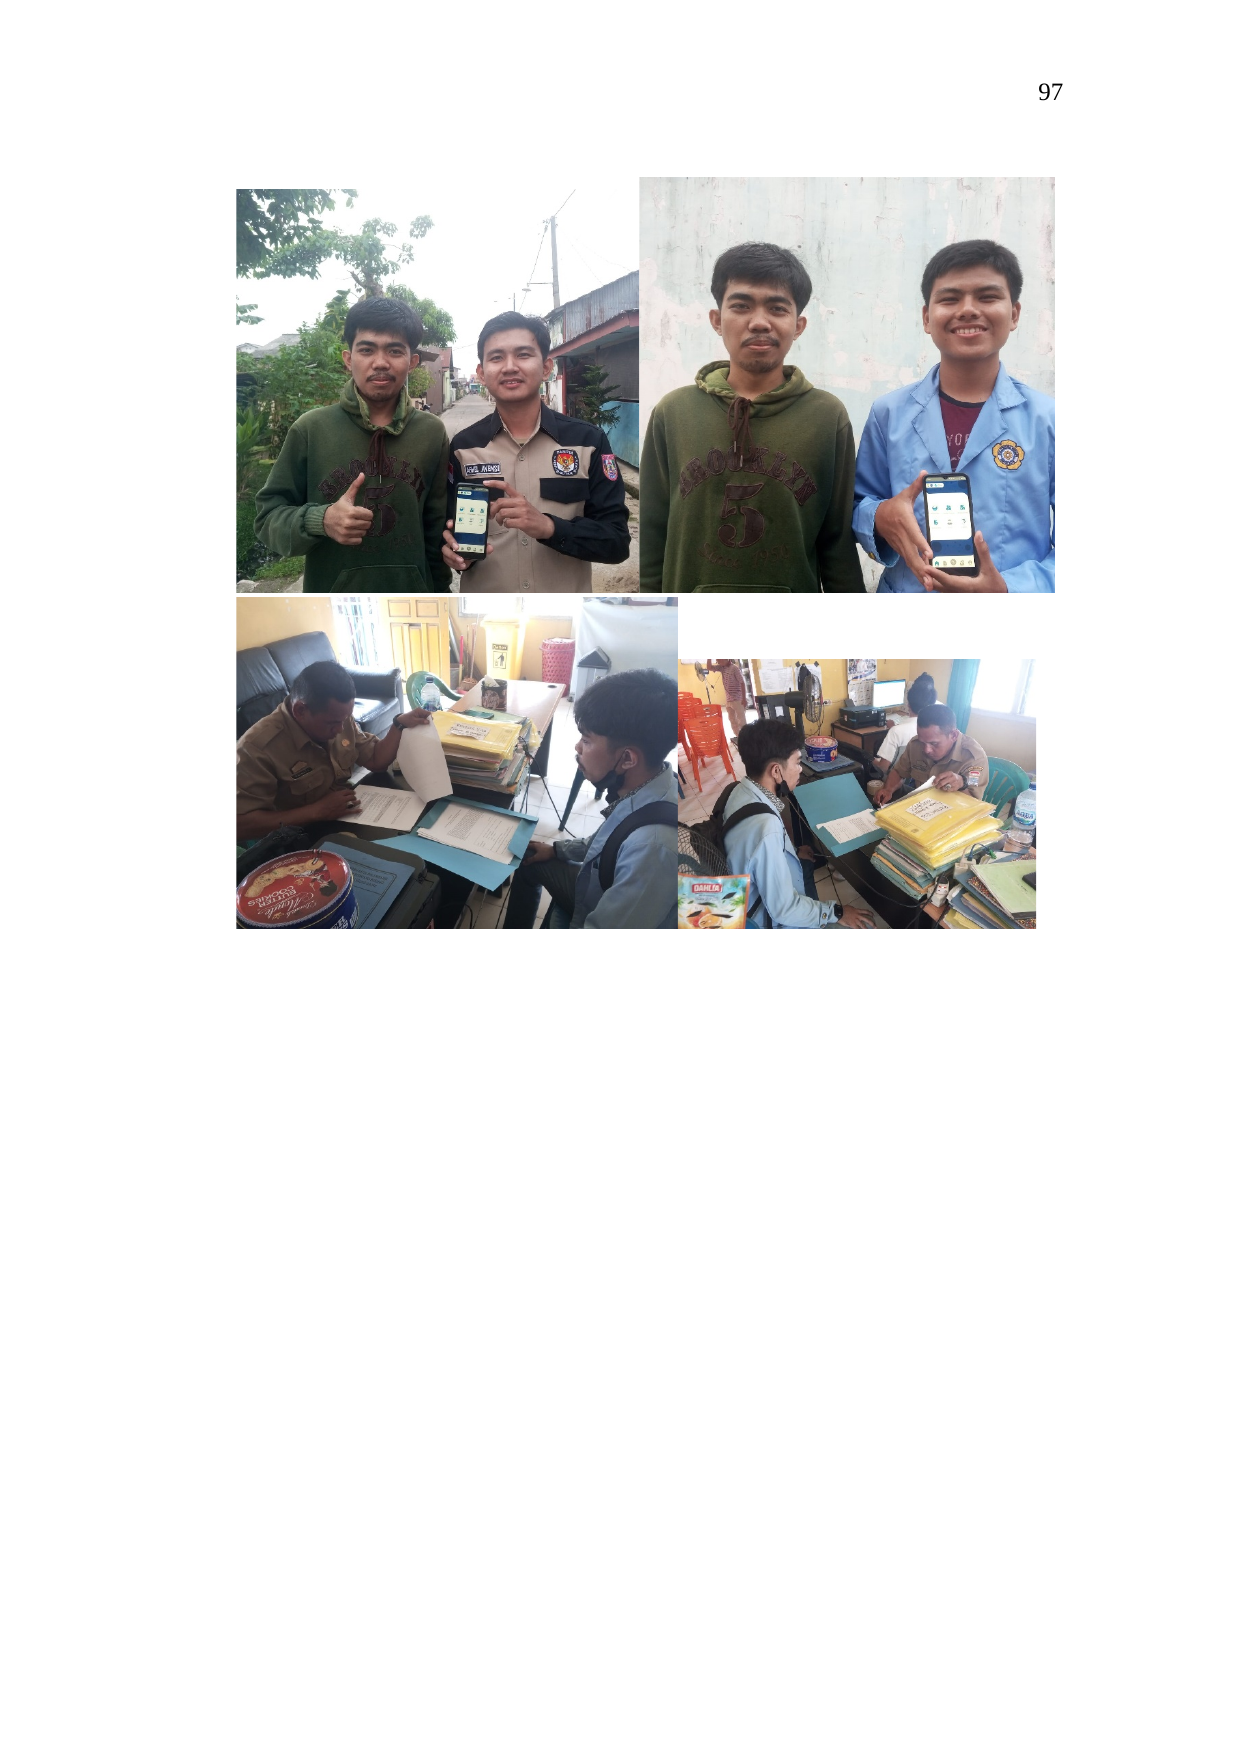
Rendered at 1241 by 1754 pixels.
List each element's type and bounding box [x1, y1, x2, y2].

picture [236, 597, 1037, 929]
picture [236, 177, 1055, 593]
